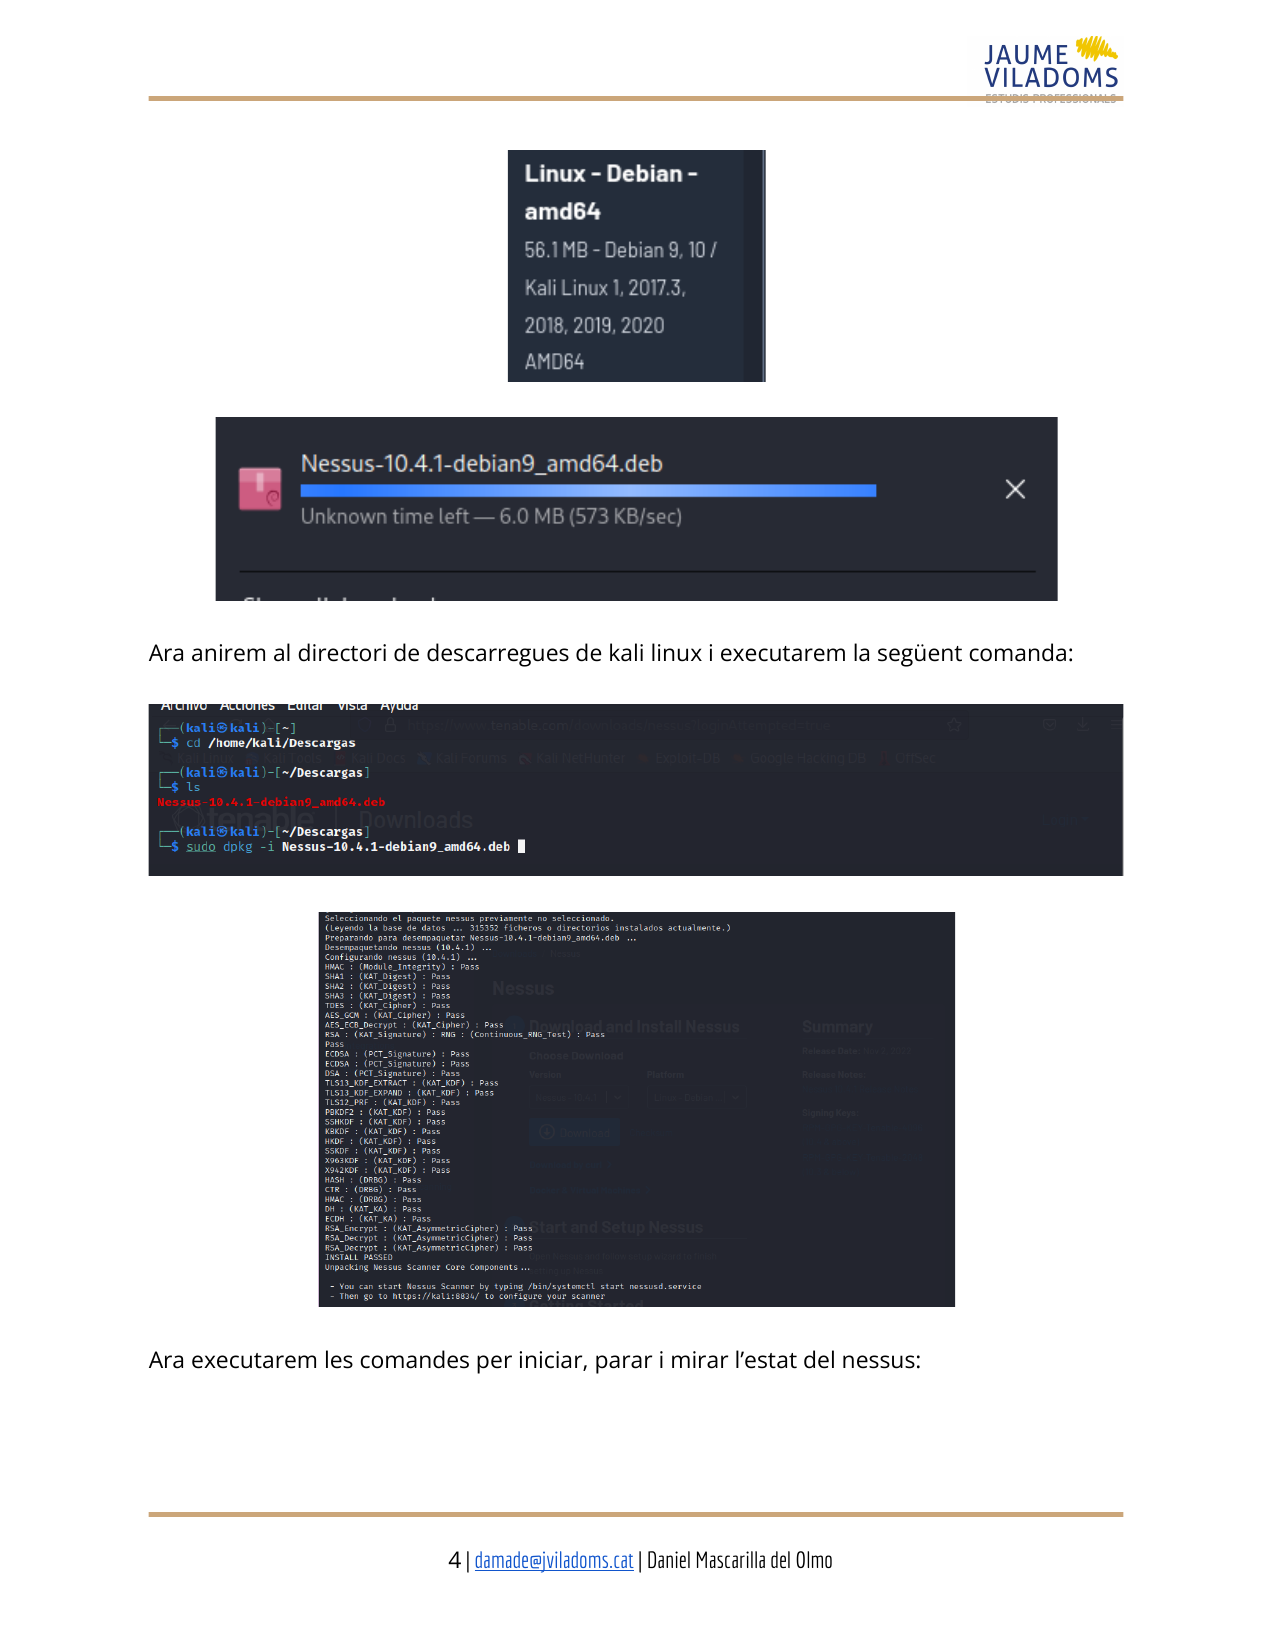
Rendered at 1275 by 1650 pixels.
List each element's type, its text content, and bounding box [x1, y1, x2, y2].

text Ara anirem al directori de descarregues de kali linux i executarem la següent comanda: [148, 637, 1125, 668]
picture [148, 704, 1124, 876]
picture [215, 417, 1058, 601]
picture [148, 1512, 1124, 1517]
text Ara executarem les comandes per iniciar, parar i mirar l’estat del nessus: [148, 1343, 1125, 1375]
picture [507, 150, 766, 382]
picture [318, 912, 955, 1307]
picture [148, 36, 1125, 107]
